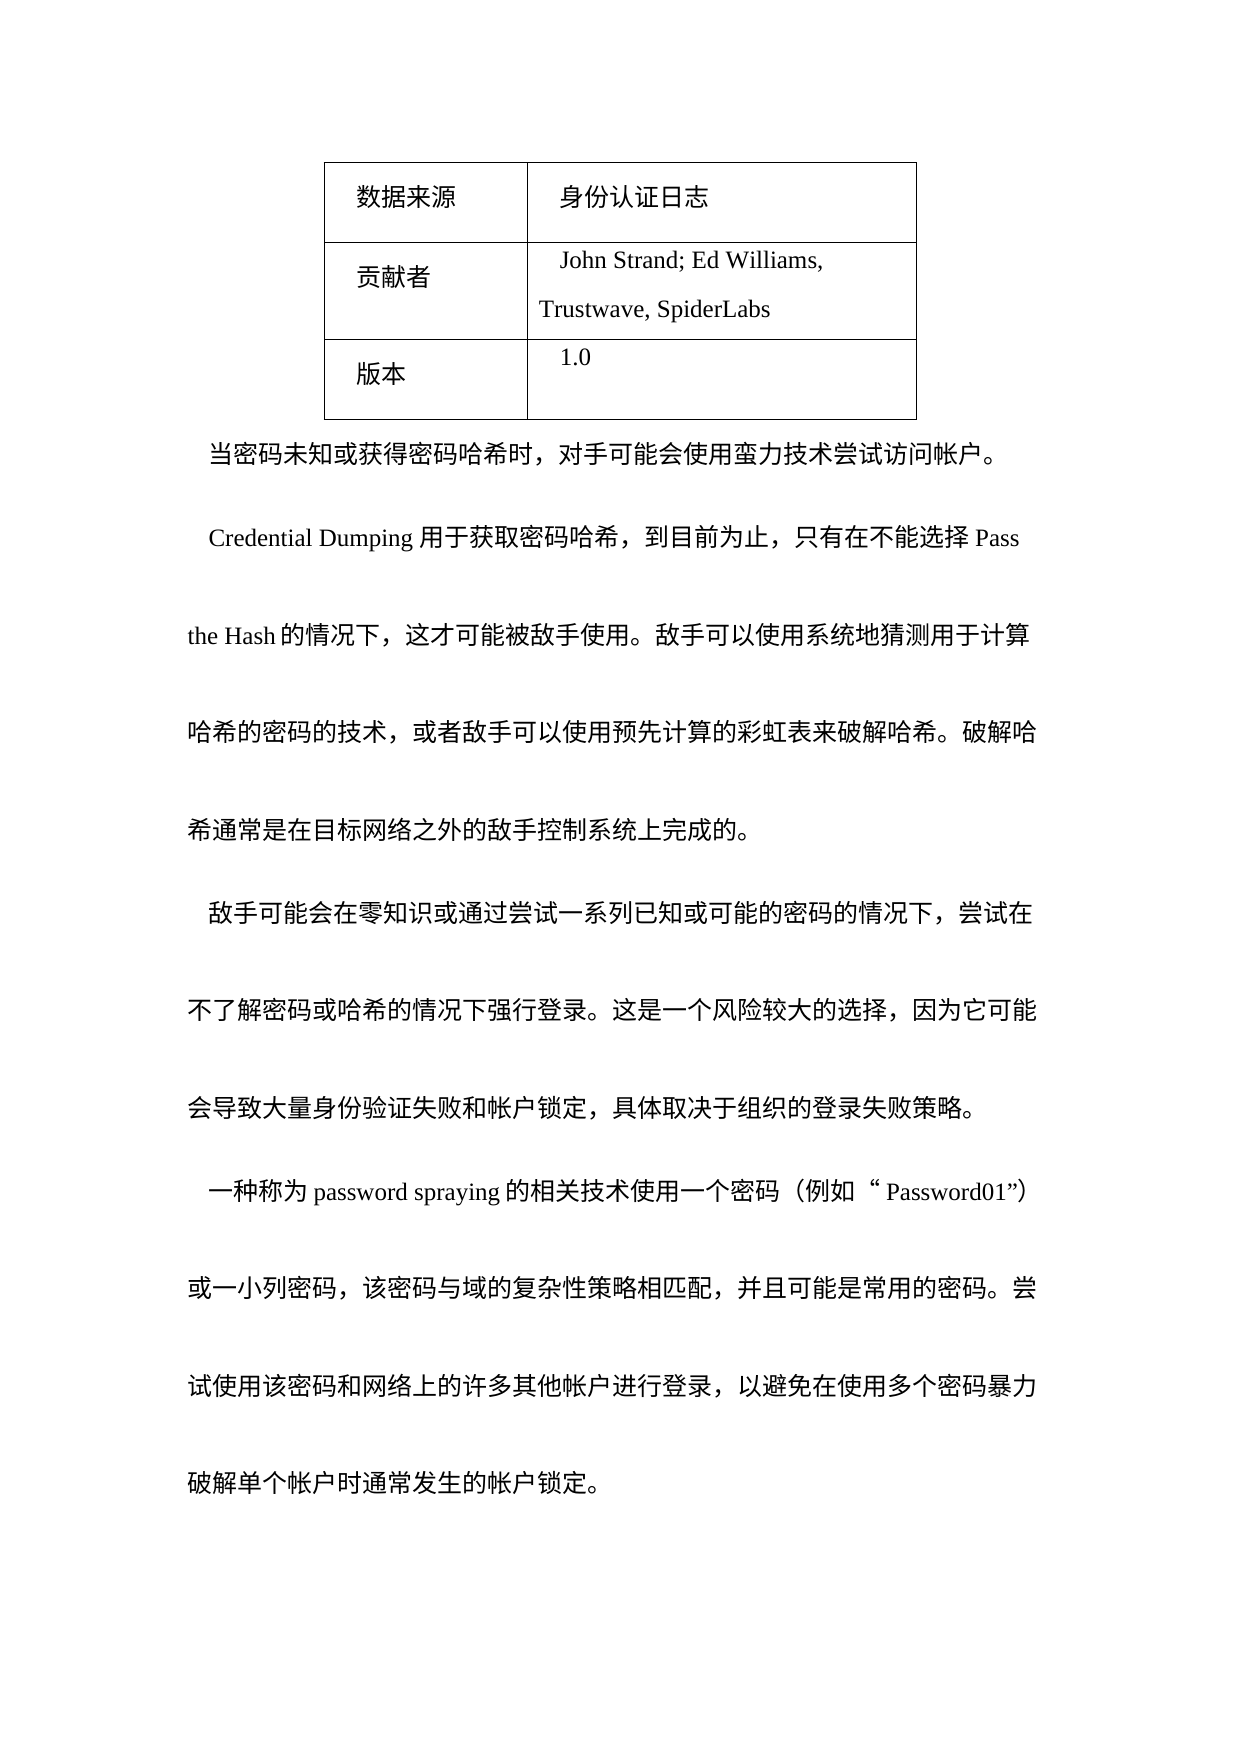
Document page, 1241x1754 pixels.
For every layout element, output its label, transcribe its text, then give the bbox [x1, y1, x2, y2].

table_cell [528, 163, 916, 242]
text 一种称为password spraying的相关技术使用一个密码（例如“ Password01”）或一小列密码，该密码与域的复杂性策略相匹配，并且可能是常用的密码。尝试使用该密码和网络上的许多其他帐户进行登录，以避免在使用多个密码暴力破解单个帐户时通常发生的帐户锁定。 [187, 1157, 1053, 1514]
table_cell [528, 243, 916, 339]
text 敌手可能会在零知识或通过尝试一系列已知或可能的密码的情况下，尝试在不了解密码或哈希的情况下强行登录。这是一个风险较大的选择，因为它可能会导致大量身份验证失败和帐户锁定，具体取决于组织的登录失败策略。 [187, 879, 1053, 1139]
text 当密码未知或获得密码哈希时，对手可能会使用蛮力技术尝试访问帐户。 [187, 420, 1053, 485]
text Credential Dumping 用于获取密码哈希，到目前为止，只有在不能选择 Pass the Hash的情况下，这才可能被敌手使用。敌手可以使用系统地猜测用于计算哈希的密码的技术，或者敌手可以使用预先计算的彩虹表来破解哈希。破解哈希通常是在目标网络之外的敌手控制系统上完成的。 [187, 503, 1053, 861]
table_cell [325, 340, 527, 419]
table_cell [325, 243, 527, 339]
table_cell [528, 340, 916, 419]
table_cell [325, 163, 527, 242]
